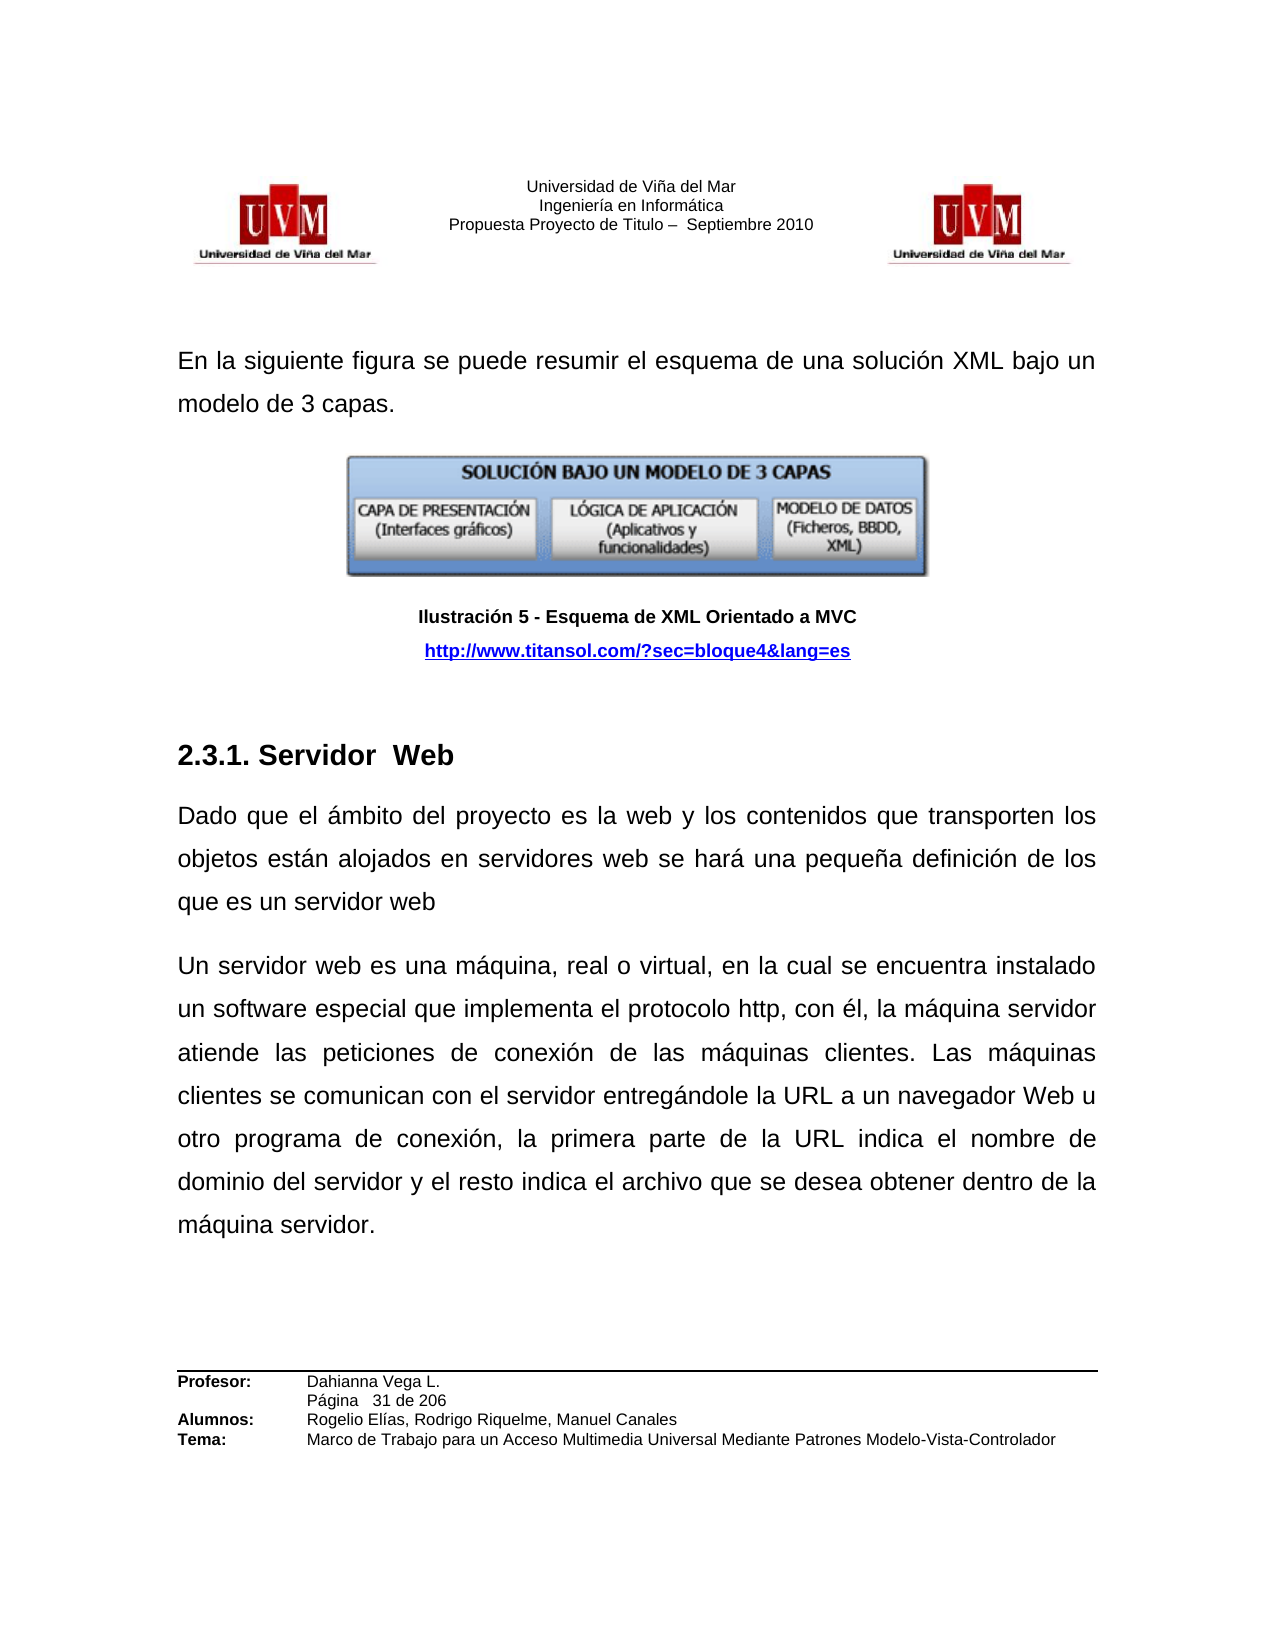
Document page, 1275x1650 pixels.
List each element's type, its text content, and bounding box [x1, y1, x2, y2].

text En la siguiente figura se puede resumir el esquema de una solución XML bajo un modelo de 3 capas. [177, 346, 1098, 418]
text Dado que el ámbito del proyecto es la web y los contenidos que transporten los objetos están alojados en servidores web se hará una pequeña definición de los que es un servidor web [177, 801, 1098, 916]
text Un servidor web es una máquina, real o virtual, en la cual se encuentra instalado un software especial que implementa el protocolo http, con él, la máquina servidor atiende las peticiones de conexión de las máquinas clientes. Las máquinas clientes se comunican con el servidor entregándole la URL a un navegador Web u otro programa de conexión, la primera parte de la URL indica el nombre de dominio del servidor y el resto indica el archivo que se desea obtener dentro de la máquina servidor. [177, 951, 1098, 1239]
text Ilustración 5 - Esquema de XML Orientado a MVC [177, 606, 1098, 628]
text http://www.titansol.com/?sec=bloque4&lang=es [177, 640, 1098, 662]
picture [177, 176, 390, 267]
subtitle 2.3.1. Servidor Web [177, 738, 1098, 772]
picture [345, 453, 930, 577]
picture [871, 176, 1084, 267]
